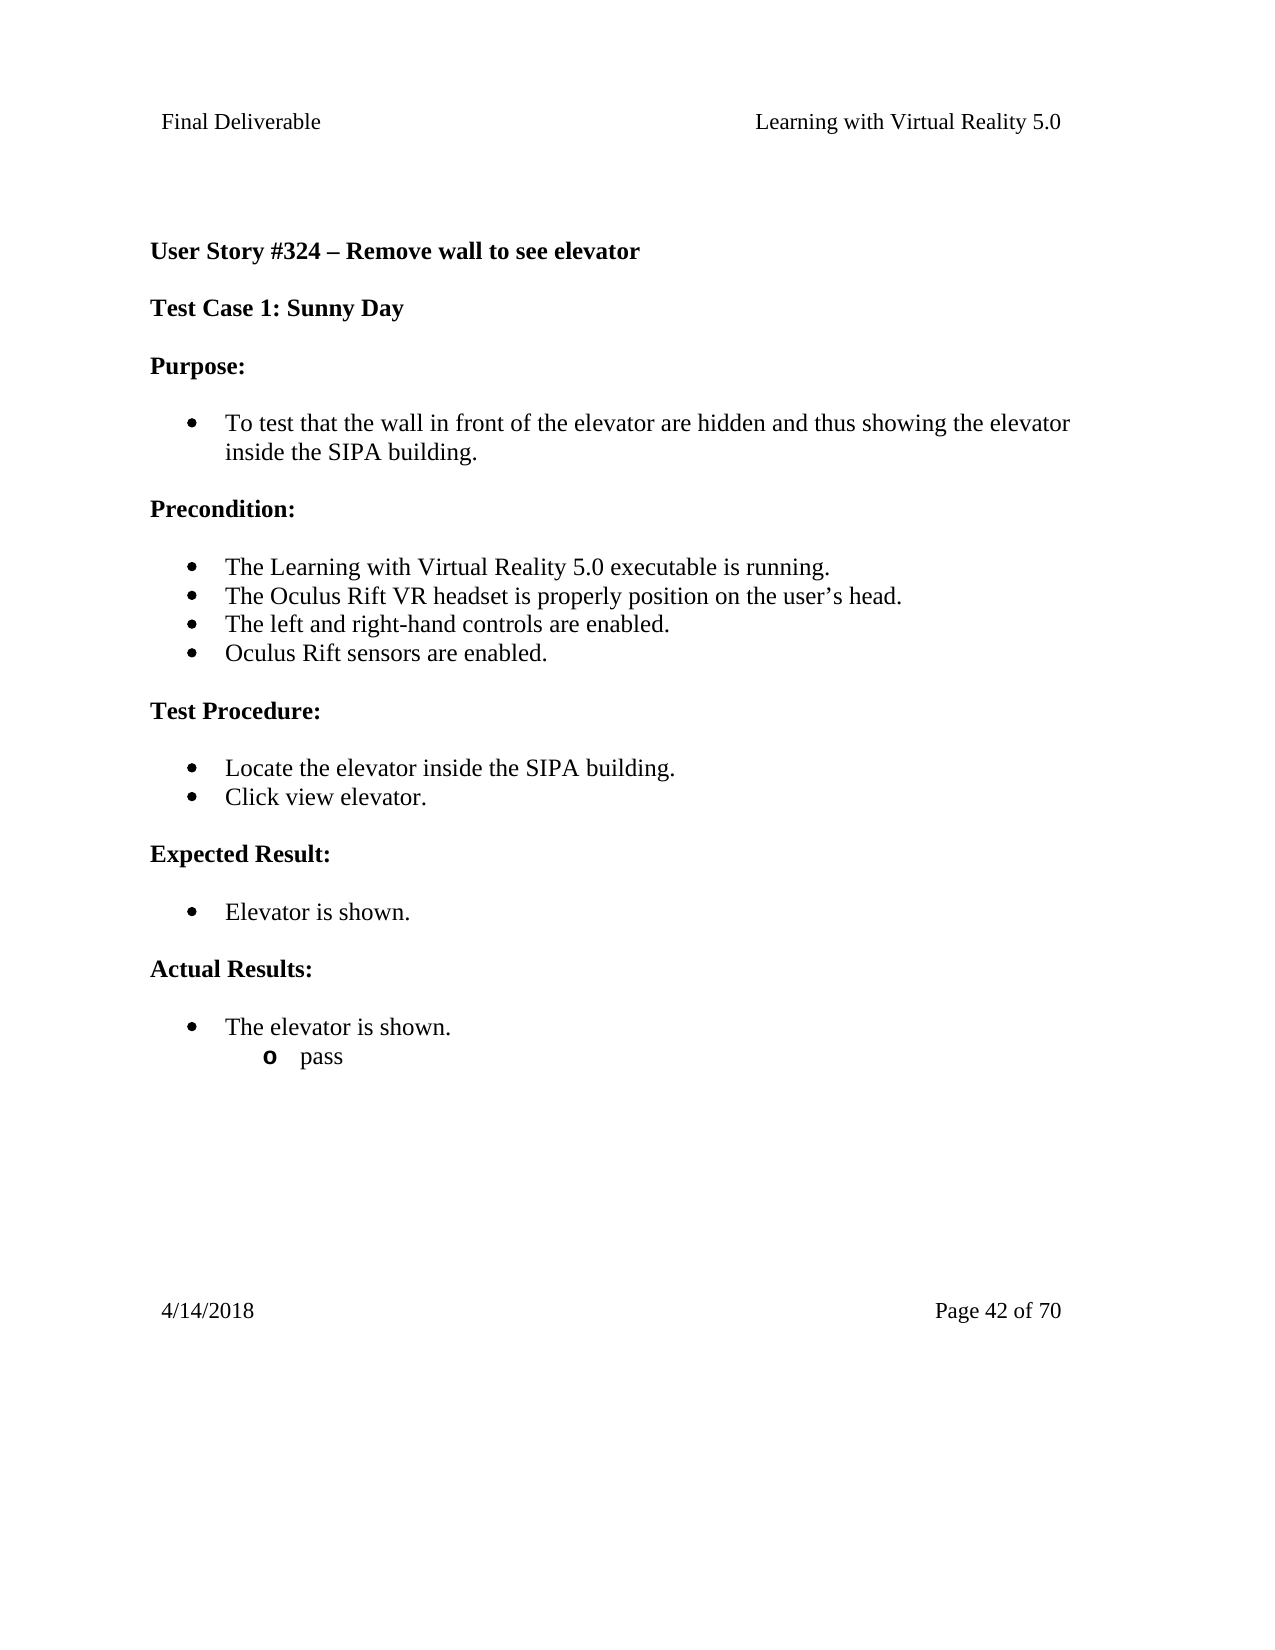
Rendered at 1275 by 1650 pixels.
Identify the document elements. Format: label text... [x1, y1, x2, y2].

list The Oculus Rift VR headset is properly position on the user’s head. [187, 581, 1125, 609]
list pass [262, 1041, 1125, 1072]
list The Learning with Virtual Reality 5.0 executable is running. [187, 552, 1125, 581]
text Test Case 1: Sunny Day [150, 293, 1125, 322]
text User Story #324 – Remove wall to see elevator [150, 236, 1125, 264]
text Test Procedure: [150, 696, 1125, 724]
list To test that the wall in front of the elevator are hidden and thus showing the elevator inside the SIPA building. [187, 408, 1125, 466]
text Expected Result: [150, 839, 1125, 868]
list Elevator is shown. [187, 897, 1125, 926]
list Locate the elevator inside the SIPA building. [187, 753, 1125, 782]
list The elevator is shown. [187, 1012, 1125, 1041]
text Actual Results: [150, 954, 1125, 983]
list Oculus Rift sensors are enabled. [187, 638, 1125, 667]
text Purpose: [150, 351, 1125, 379]
text Precondition: [150, 494, 1125, 523]
list The left and right-hand controls are enabled. [187, 609, 1125, 638]
list Click view elevator. [187, 782, 1125, 811]
